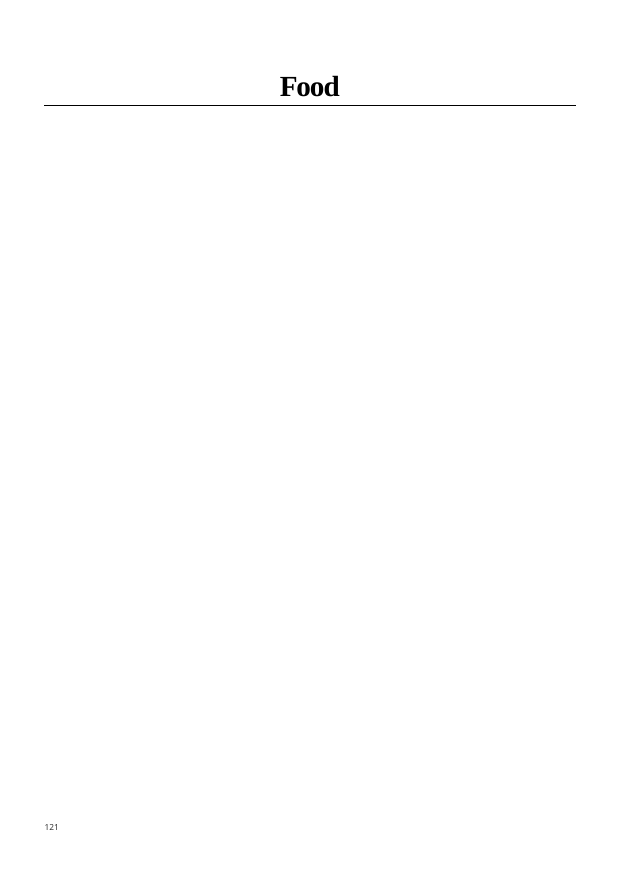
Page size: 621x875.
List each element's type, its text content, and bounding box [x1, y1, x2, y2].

subtitle Food [44, 69, 576, 105]
